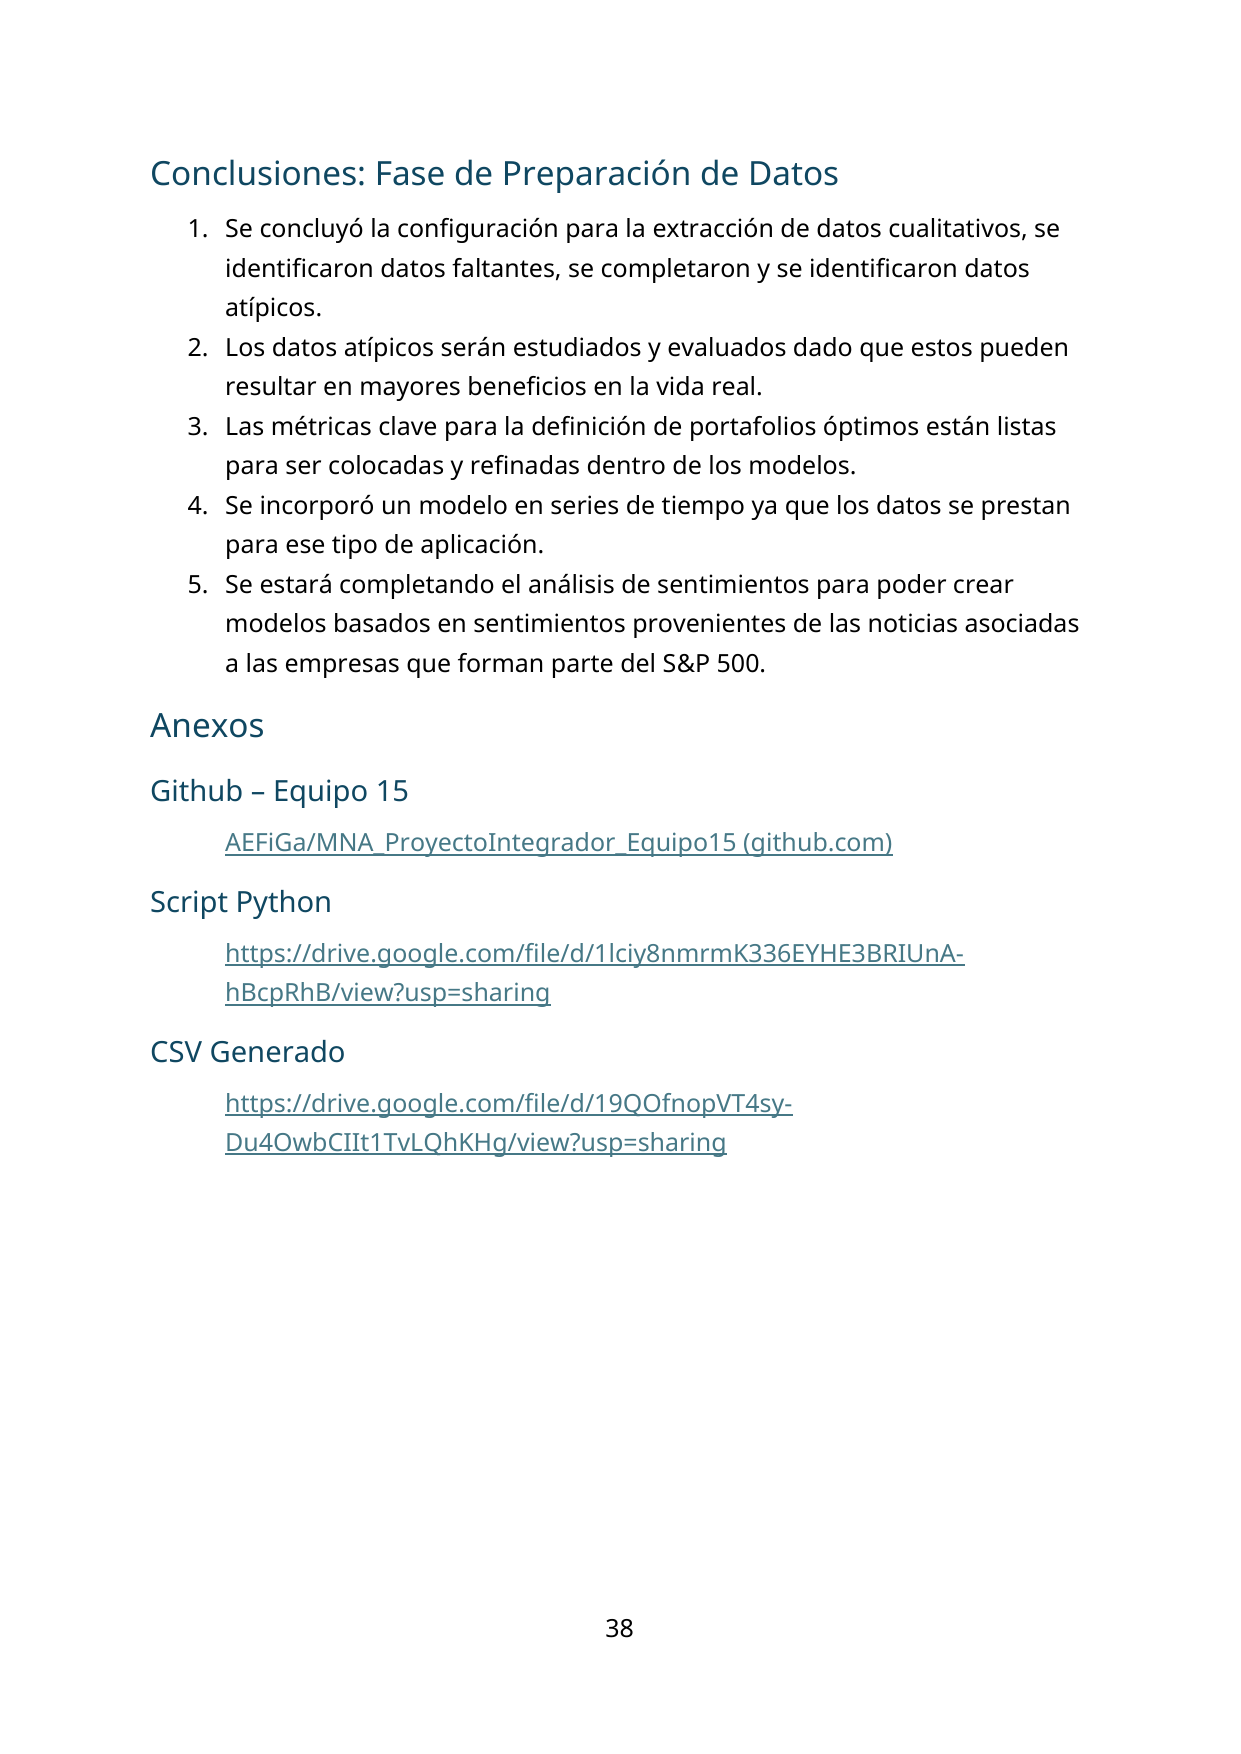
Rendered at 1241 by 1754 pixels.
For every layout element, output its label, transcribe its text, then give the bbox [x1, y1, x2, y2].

subtitle Anexos [150, 701, 1090, 747]
subtitle Script Python [150, 881, 1090, 921]
list Las métricas clave para la definición de portafolios óptimos están listas para ser colocadas y refinadas dentro de los modelos. [187, 408, 1090, 482]
subtitle CSV Generado [150, 1031, 1090, 1071]
text https://drive.google.com/file/d/1lciy8nmrmK336EYHE3BRIUnA-hBcpRhB/view?usp=sharing [225, 935, 1090, 1009]
list Se estará completando el análisis de sentimientos para poder crear modelos basados en sentimientos provenientes de las noticias asociadas a las empresas que forman parte del S&P 500. [187, 566, 1090, 679]
text https://drive.google.com/file/d/19QOfnopVT4sy-Du4OwbCIIt1TvLQhKHg/view?usp=sharing [225, 1085, 1090, 1159]
subtitle Conclusiones: Fase de Preparación de Datos [150, 150, 1090, 195]
list Se concluyó la configuración para la extracción de datos cualitativos, se identificaron datos faltantes, se completaron y se identificaron datos atípicos. [187, 211, 1090, 324]
subtitle Github – Equipo 15 [150, 771, 1090, 810]
list Se incorporó un modelo en series de tiempo ya que los datos se prestan para ese tipo de aplicación. [187, 487, 1090, 561]
text AEFiGa/MNA_ProyectoIntegrador_Equipo15 (github.com) [150, 825, 1090, 859]
list Los datos atípicos serán estudiados y evaluados dado que estos pueden resultar en mayores beneficios en la vida real. [187, 329, 1090, 403]
